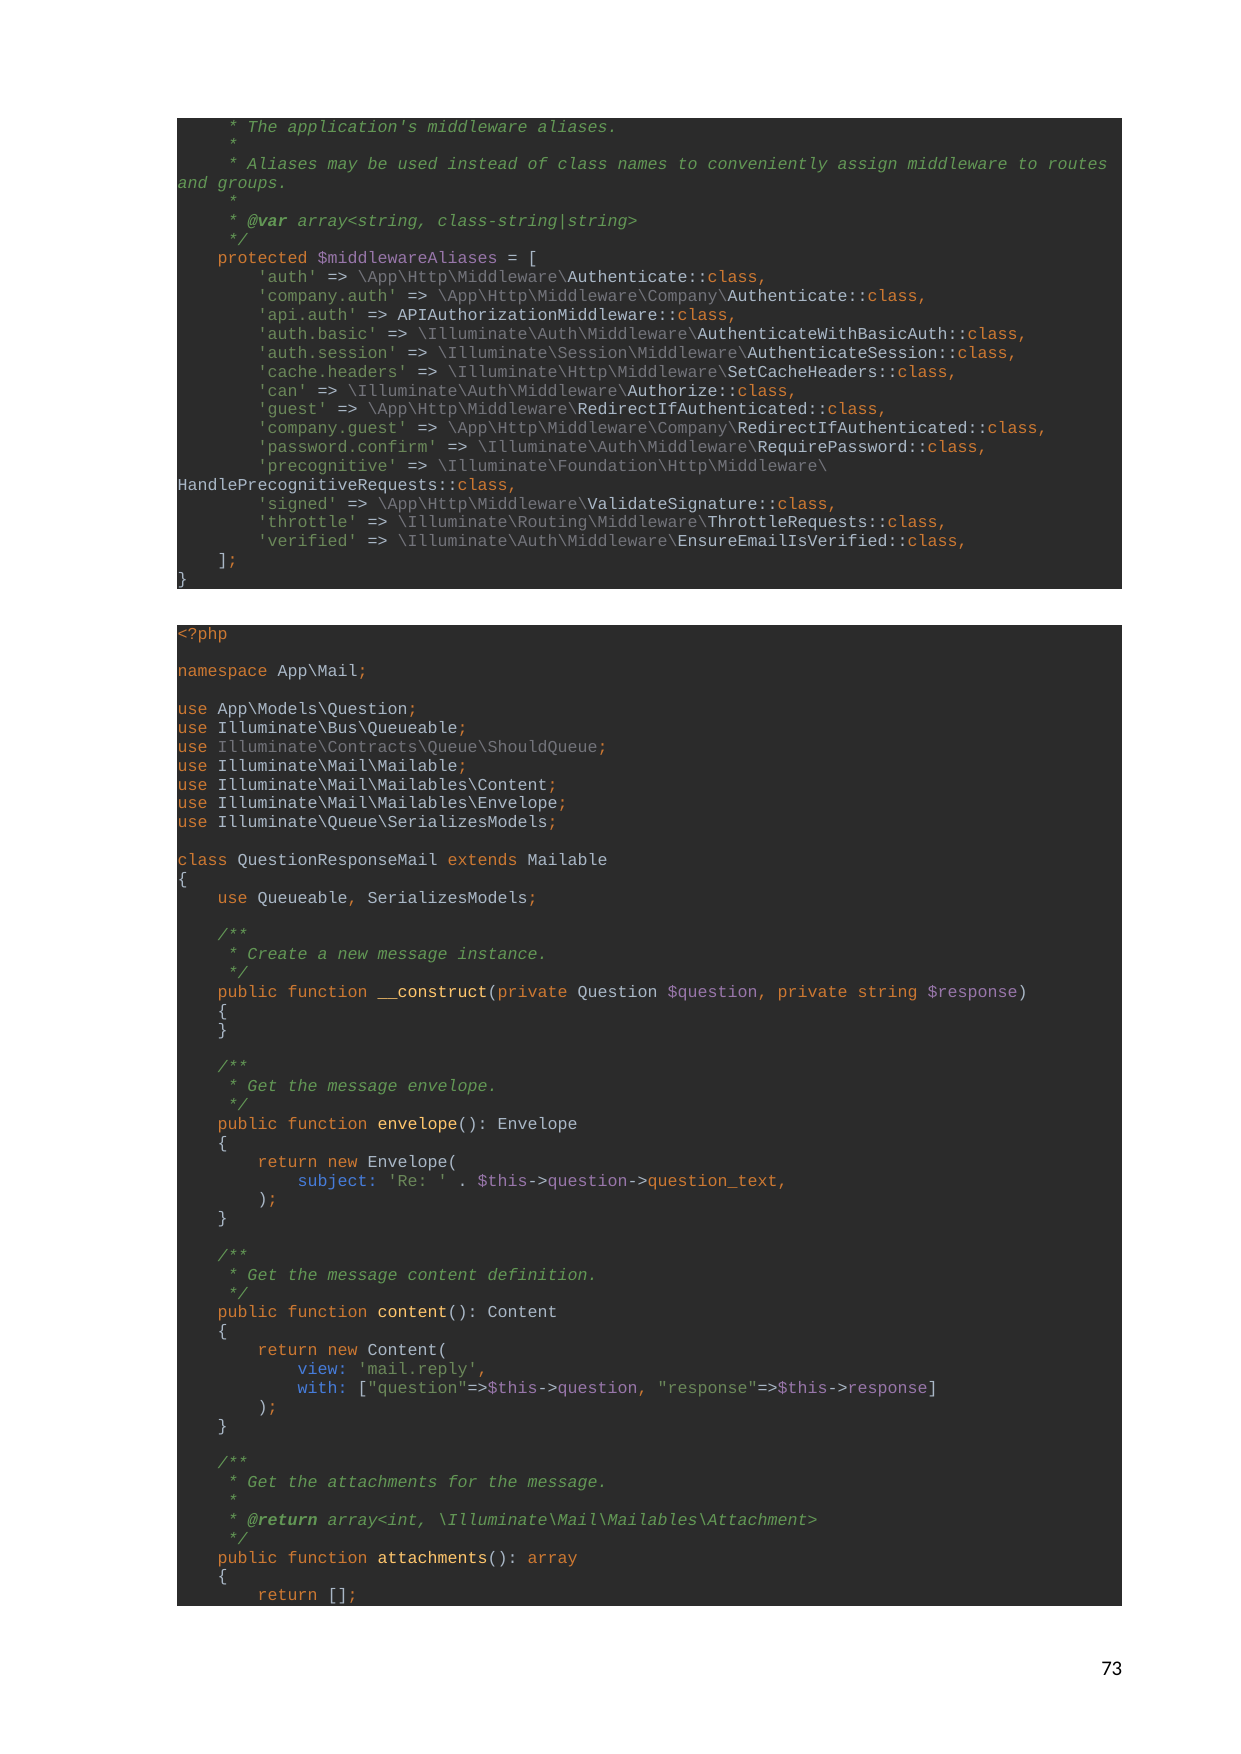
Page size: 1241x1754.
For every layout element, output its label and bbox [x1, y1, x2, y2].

text [177, 625, 1122, 1606]
text [177, 118, 1122, 589]
